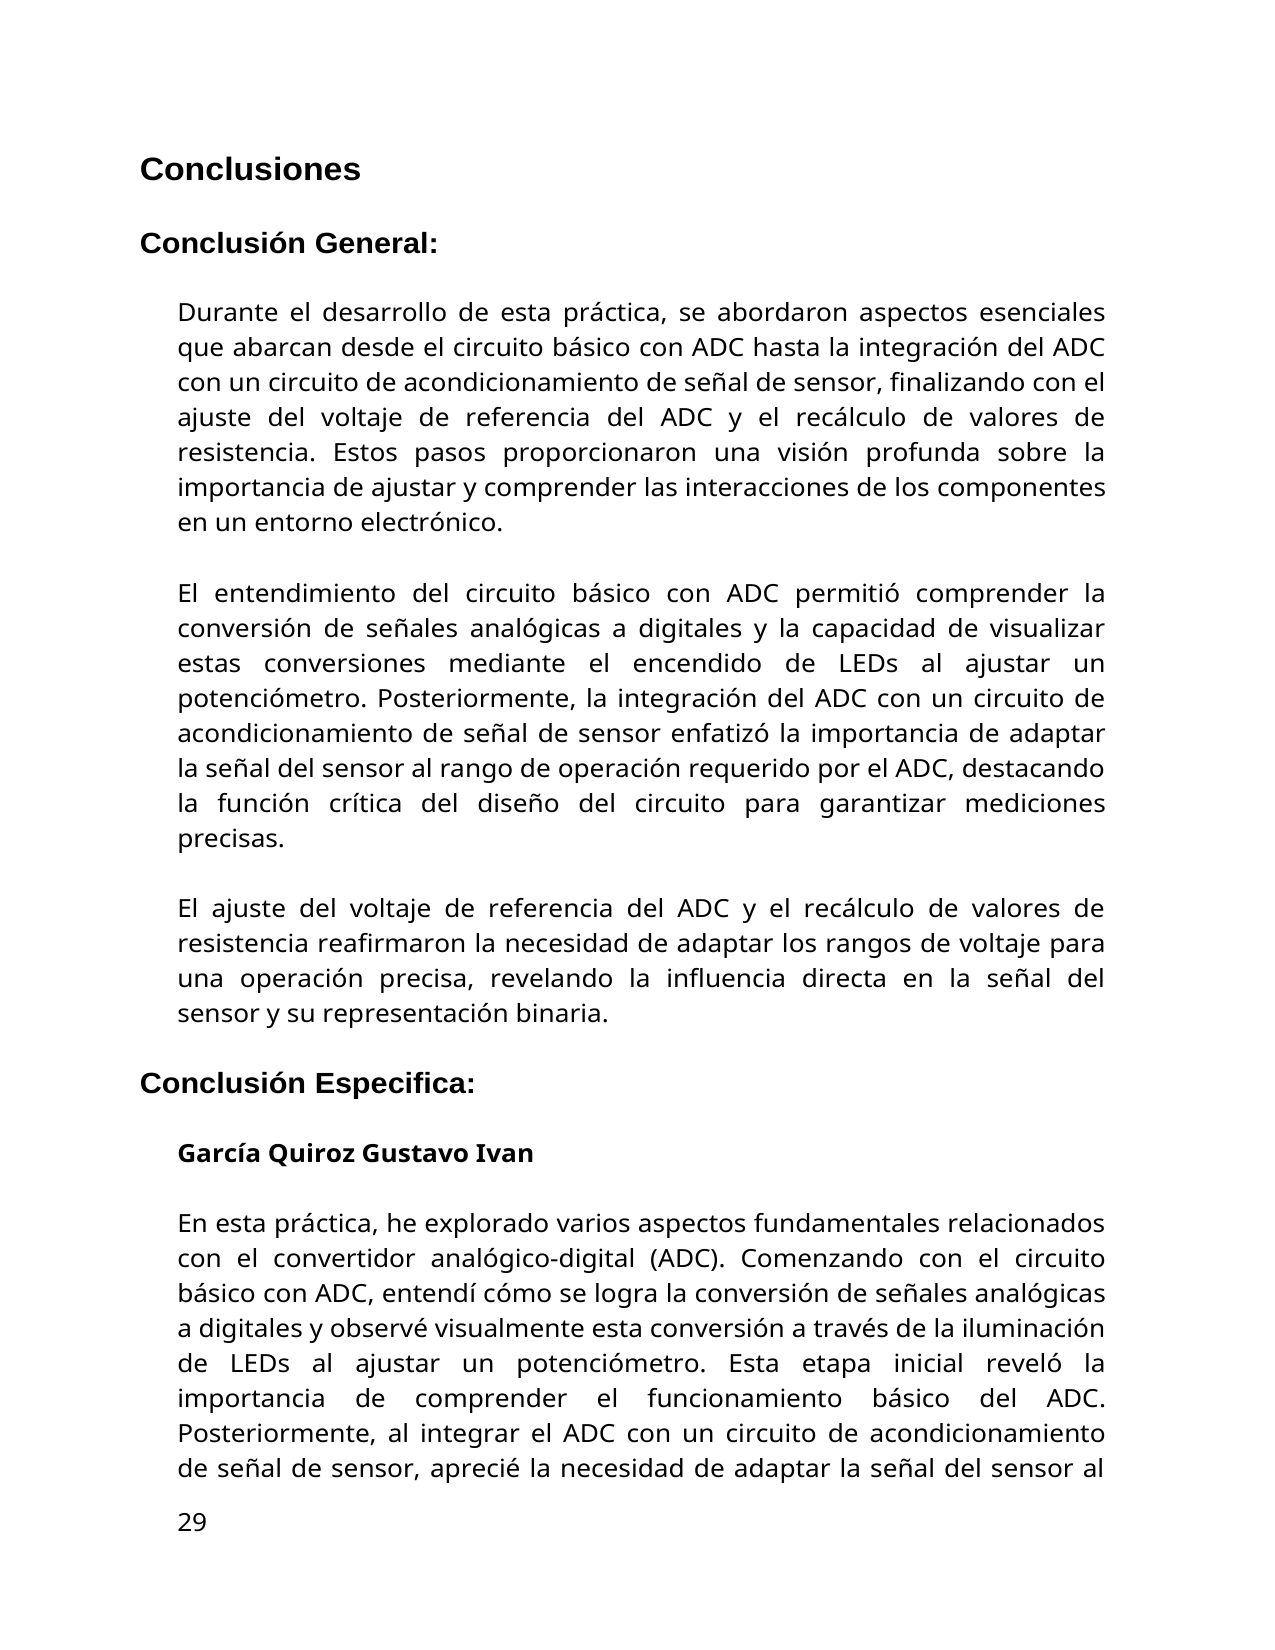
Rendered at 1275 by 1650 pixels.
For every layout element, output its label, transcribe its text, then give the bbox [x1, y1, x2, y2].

text El entendimiento del circuito básico con ADC permitió comprender la conversión de señales analógicas a digitales y la capacidad de visualizar estas conversiones mediante el encendido de LEDs al ajustar un potenciómetro. Posteriormente, la integración del ADC con un circuito de acondicionamiento de señal de sensor enfatizó la importancia de adaptar la señal del sensor al rango de operación requerido por el ADC, destacando la función crítica del diseño del circuito para garantizar mediciones precisas. [177, 575, 1107, 854]
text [177, 1171, 1107, 1484]
text El ajuste del voltaje de referencia del ADC y el recálculo de valores de resistencia reafirmaron la necesidad de adaptar los rangos de voltaje para una operación precisa, revelando la influencia directa en la señal del sensor y su representación binaria. [177, 891, 1107, 1029]
subtitle Conclusiones [64, 150, 1107, 225]
subtitle Conclusión Especifica: [64, 1066, 1107, 1099]
text Durante el desarrollo de esta práctica, se abordaron aspectos esenciales que abarcan desde el circuito básico con ADC hasta la integración del ADC con un circuito de acondicionamiento de señal de sensor, finalizando con el ajuste del voltaje de referencia del ADC y el recálculo de valores de resistencia. Estos pasos proporcionaron una visión profunda sobre la importancia de ajustar y comprender las interacciones de los componentes en un entorno electrónico. [177, 295, 1107, 539]
text García Quiroz Gustavo Ivan [177, 1135, 1107, 1169]
subtitle Conclusión General: [64, 226, 1107, 294]
